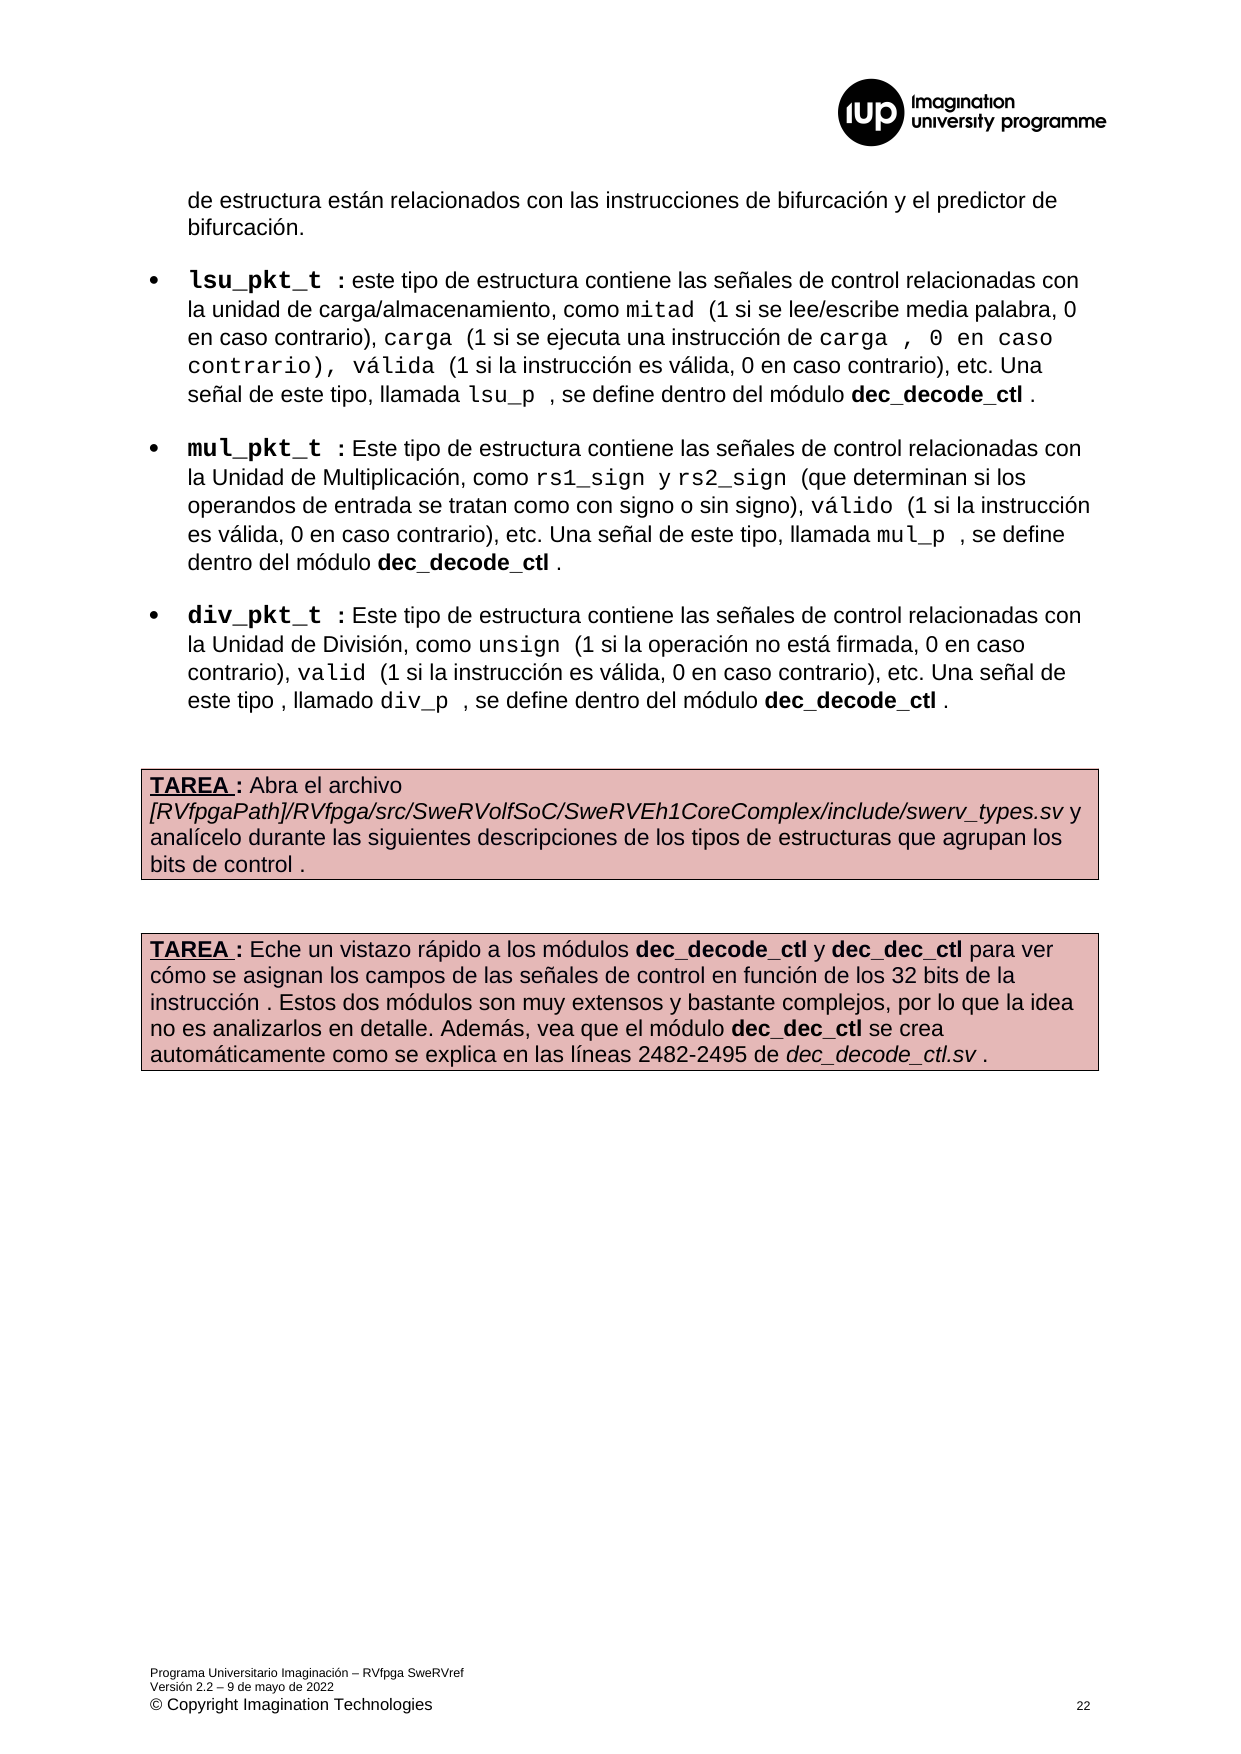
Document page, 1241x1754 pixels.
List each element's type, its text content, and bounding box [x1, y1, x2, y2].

list TAREA : Eche un vistazo rápido a los módulos dec_decode_ctl y dec_dec_ctl para ver cómo se asignan los campos de las señales de control en función de los 32 bits de la instrucción . Estos dos módulos son muy extensos y bastante complejos, por lo que la idea no es analizarlos en detalle. Además, vea que el módulo dec_dec_ctl se crea automáticamente como se explica en las líneas 2482-2495 de dec_decode_ctl.sv . [142, 934, 1098, 1070]
list mul_pkt_t : Este tipo de estructura contiene las señales de control relacionadas con la Unidad de Multiplicación, como rs1_sign y rs2_sign (que determinan si los operandos de entrada se tratan como con signo o sin signo), válido (1 si la instrucción es válida, 0 en caso contrario), etc. Una señal de este tipo, llamada mul_p , se define dentro del módulo dec_decode_ctl . [150, 435, 1090, 576]
list lsu_pkt_t : este tipo de estructura contiene las señales de control relacionadas con la unidad de carga/almacenamiento, como mitad (1 si se lee/escribe media palabra, 0 en caso contrario), carga (1 si se ejecuta una instrucción de carga , 0 en caso contrario), válida (1 si la instrucción es válida, 0 en caso contrario), etc. Una señal de este tipo, llamada lsu_p , se define dentro del módulo dec_decode_ctl . [150, 267, 1090, 409]
list TAREA : Abra el archivo [RVfpgaPath]/RVfpga/src/SweRVolfSoC/SweRVEh1CoreComplex/include/swerv_types.sv y analícelo durante las siguientes descripciones de los tipos de estructuras que agrupan los bits de control . [142, 770, 1098, 879]
picture [837, 77, 1108, 148]
list div_pkt_t : Este tipo de estructura contiene las señales de control relacionadas con la Unidad de División, como unsign (1 si la operación no está firmada, 0 en caso contrario), valid (1 si la instrucción es válida, 0 en caso contrario), etc. Una señal de este tipo , llamado div_p , se define dentro del módulo dec_decode_ctl . [150, 602, 1090, 716]
